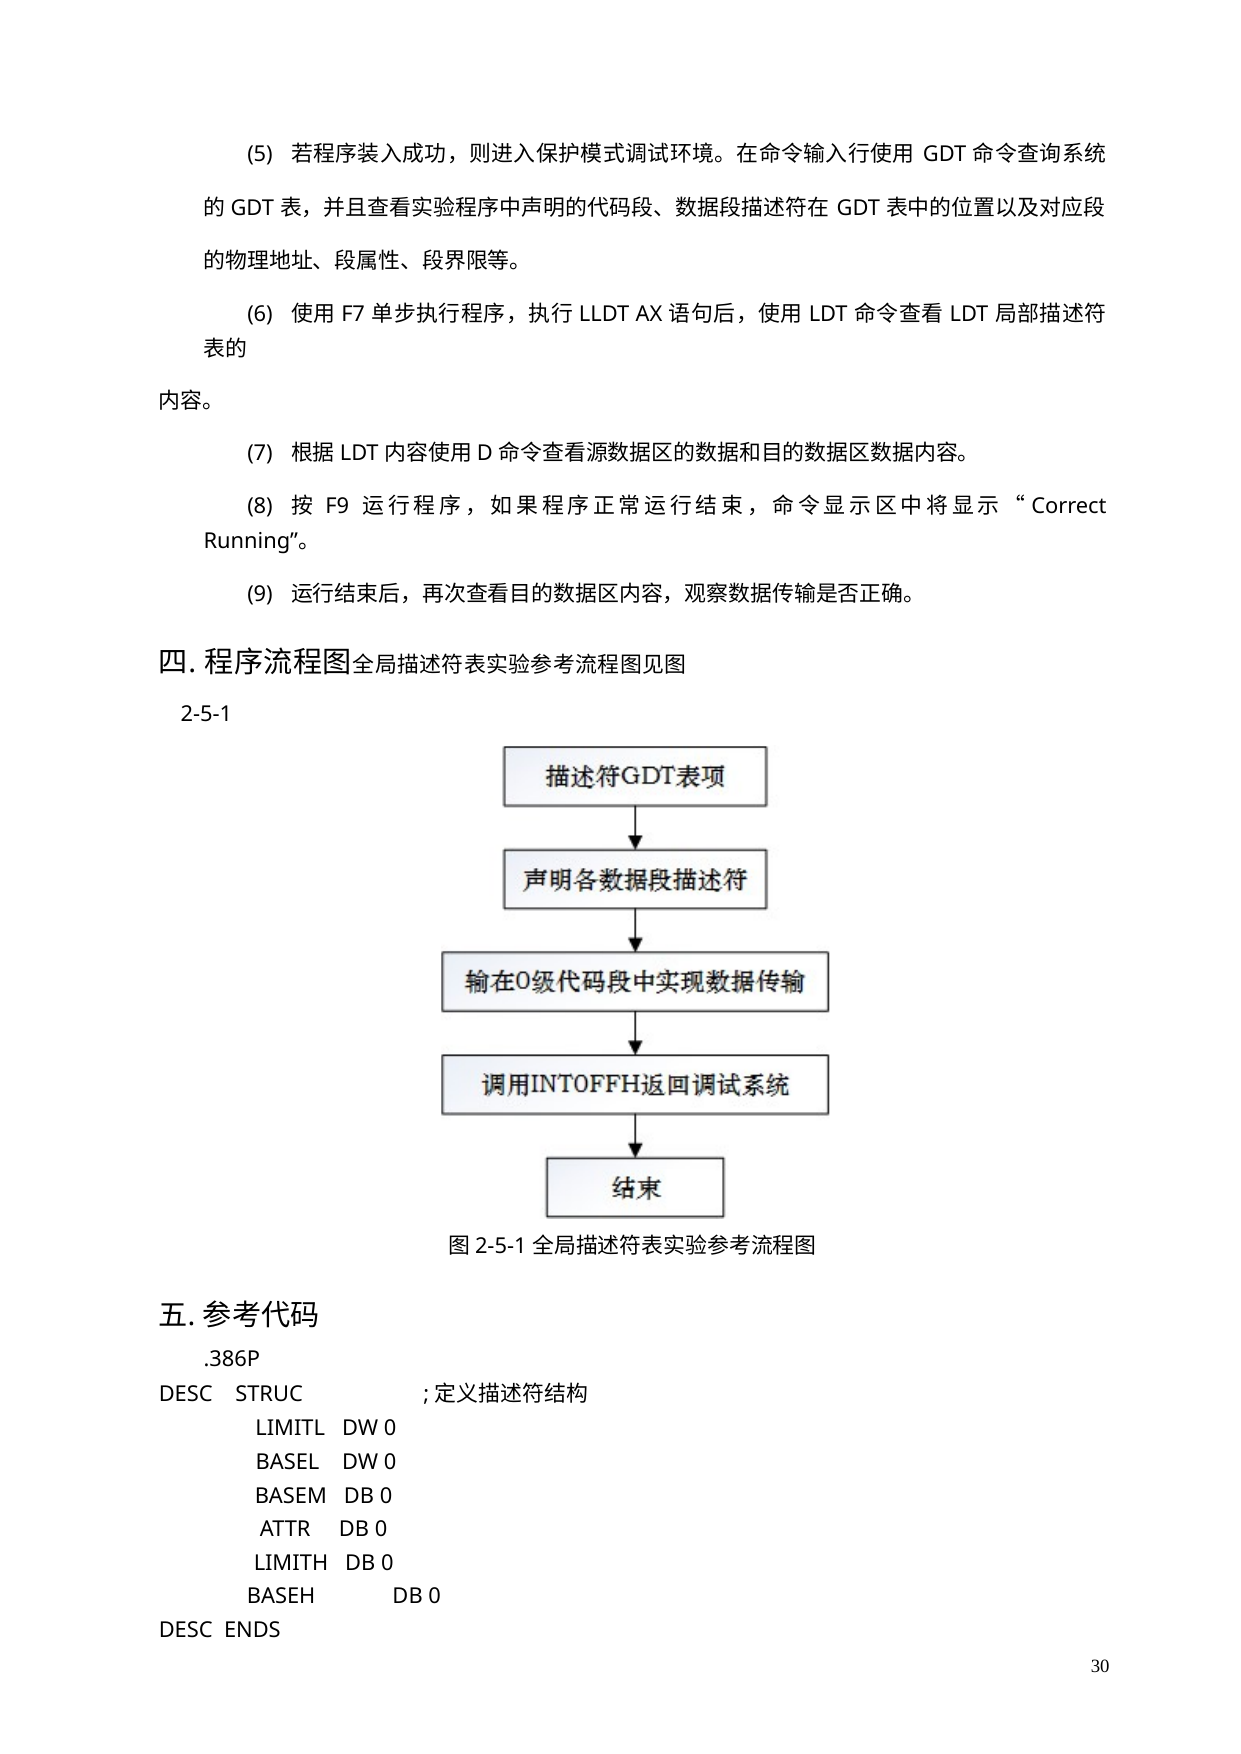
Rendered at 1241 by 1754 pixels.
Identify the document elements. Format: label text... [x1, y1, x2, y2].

text .386P [203, 1343, 1106, 1373]
list 若程序装入成功，则进入保护模式调试环境。在命令输入行使用 GDT 命令查询系统的 GDT 表，并且查看实验程序中声明的代码段、数据段描述符在 GDT 表中的位置以及对应段的物理地址、段属性、段界限等。 [203, 136, 1106, 274]
text 四. 程序流程图全局描述符表实验参考流程图见图 2-5-1 [158, 638, 687, 728]
text LIMITL DW 0 [158, 1412, 1240, 1442]
list 使用 F7 单步执行程序，执行 LLDT AX 语句后，使用 LDT 命令查看 LDT 局部描述符表的 [203, 296, 1106, 363]
picture [441, 745, 830, 1219]
text BASEL DW 0 [158, 1446, 1240, 1476]
text DESC STRUC ; 定义描述符结构 [158, 1376, 1240, 1408]
text BASEM DB 0 [158, 1479, 1240, 1509]
text LIMITH DB 0 [158, 1547, 1240, 1577]
subtitle 五. 参考代码 [158, 1291, 1240, 1333]
list 运行结束后，再次查看目的数据区内容，观察数据传输是否正确。 [203, 576, 1106, 607]
list 按 F9 运行程序，如果程序正常运行结束，命令显示区中将显示“Correct Running”。 [203, 488, 1106, 555]
text ATTR DB 0 [158, 1513, 1240, 1543]
text DESC ENDS [158, 1614, 1106, 1644]
list 根据 LDT 内容使用 D 命令查看源数据区的数据和目的数据区数据内容。 [203, 435, 1106, 467]
text BASEH DB 0 [158, 1581, 1240, 1610]
text 图 2-5-1 全局描述符表实验参考流程图 [159, 1228, 1105, 1260]
text 内容。 [158, 383, 1106, 415]
